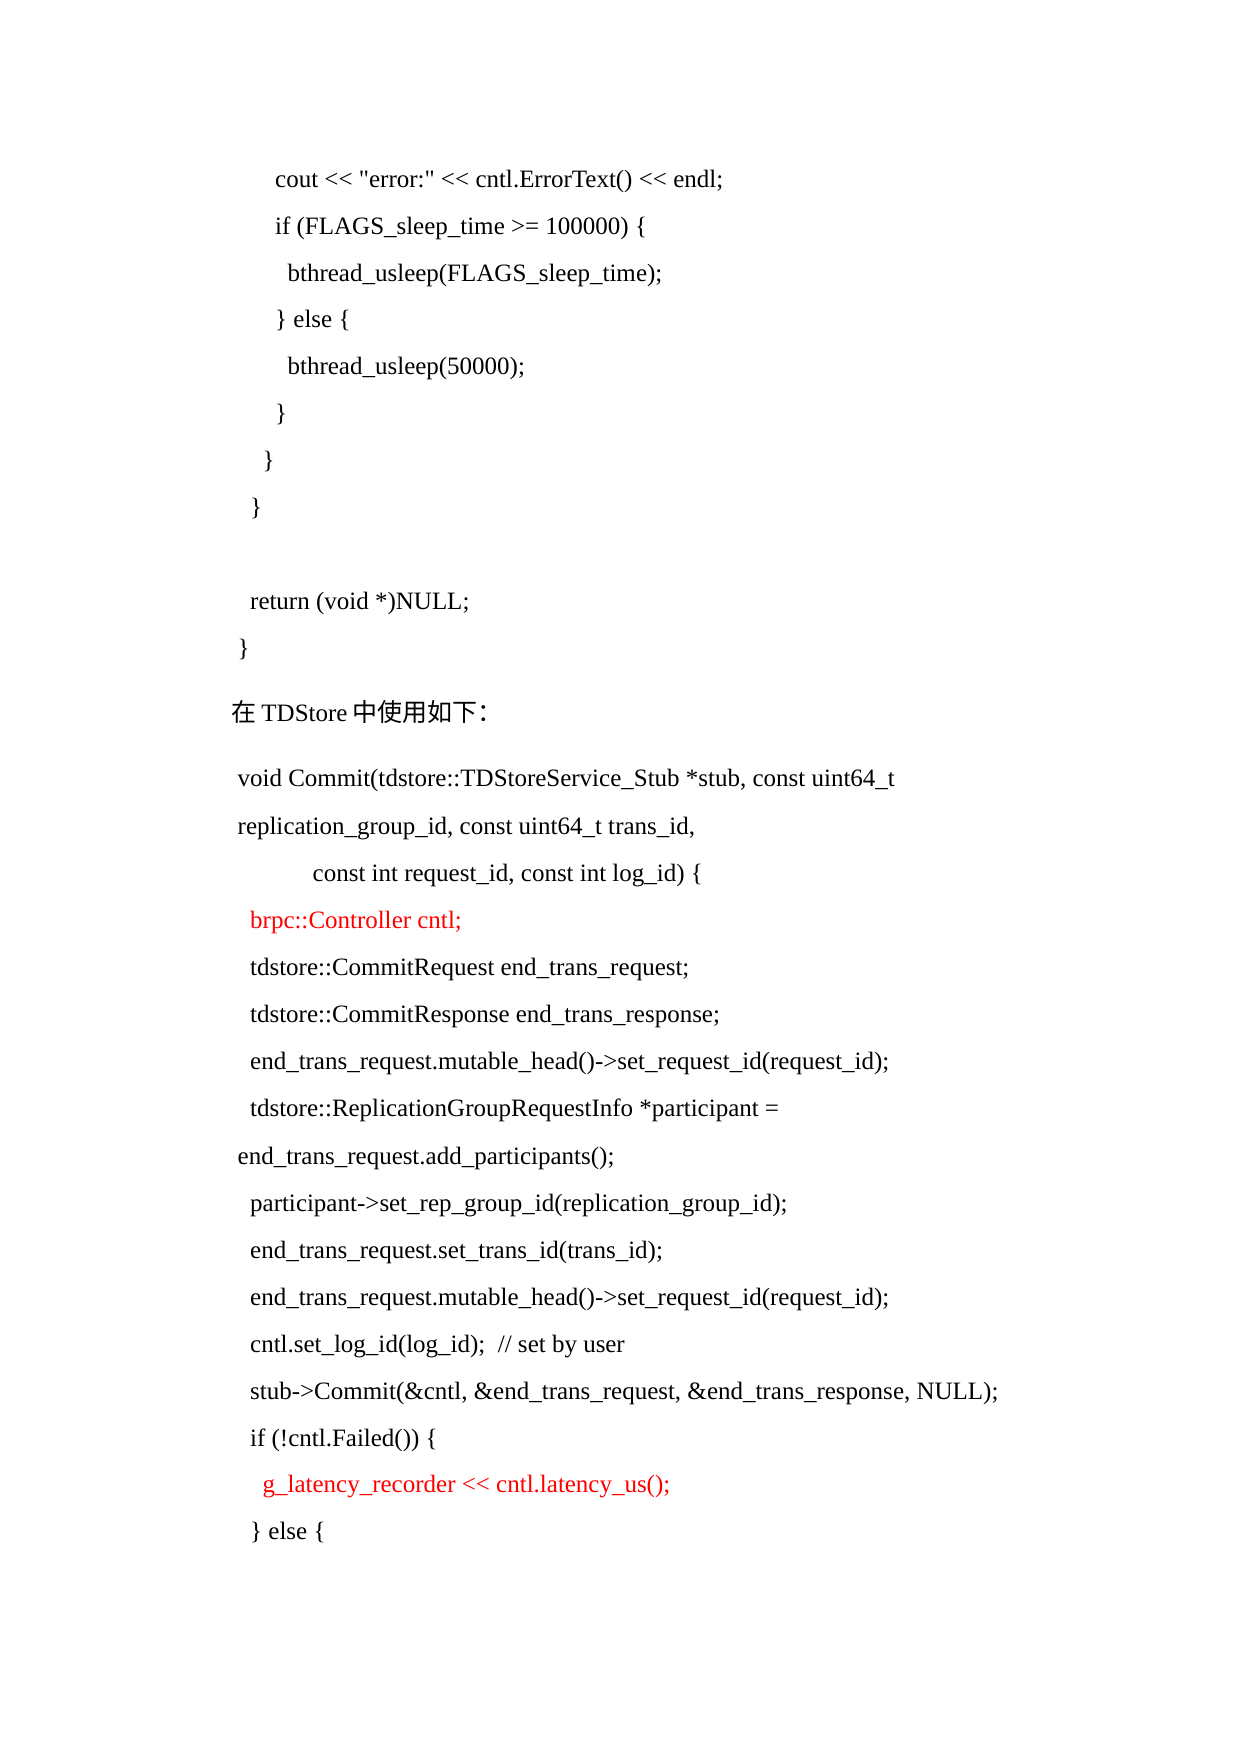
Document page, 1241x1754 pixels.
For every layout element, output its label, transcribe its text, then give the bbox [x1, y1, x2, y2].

text brpc::Controller cntl; [237, 903, 1053, 936]
text bthread_usleep(FLAGS_sleep_time); [237, 256, 1053, 288]
text } [237, 443, 1053, 476]
text cntl.set_log_id(log_id); // set by user [237, 1327, 1053, 1359]
text end_trans_request.mutable_head()->set_request_id(request_id); [237, 1280, 1053, 1313]
text if (FLAGS_sleep_time >= 100000) { [237, 209, 1053, 241]
text } else { [237, 303, 1053, 335]
text bthread_usleep(50000); [237, 349, 1053, 382]
text } [237, 396, 1053, 429]
text tdstore::CommitResponse end_trans_response; [237, 997, 1053, 1029]
text } [237, 490, 1053, 523]
text participant->set_rep_group_id(replication_group_id); [237, 1186, 1053, 1219]
text const int request_id, const int log_id) { [237, 856, 1053, 889]
text g_latency_recorder << cntl.latency_us(); [237, 1468, 1053, 1500]
text 在TDStore中使用如下： [187, 678, 1053, 743]
text end_trans_request.mutable_head()->set_request_id(request_id); [237, 1044, 1053, 1076]
text } [237, 631, 1053, 663]
text if (!cntl.Failed()) { [237, 1421, 1053, 1453]
text end_trans_request.set_trans_id(trans_id); [237, 1233, 1053, 1266]
text tdstore::CommitRequest end_trans_request; [237, 950, 1053, 983]
text tdstore::ReplicationGroupRequestInfo *participant = end_trans_request.add_participants(); [237, 1091, 1053, 1172]
text } else { [237, 1514, 1053, 1547]
text cout << "error:" << cntl.ErrorText() << endl; [237, 162, 1053, 194]
text void Commit(tdstore::TDStoreService_Stub *stub, const uint64_t replication_group_id, const uint64_t trans_id, [237, 761, 1053, 842]
text stub->Commit(&cntl, &end_trans_request, &end_trans_response, NULL); [237, 1374, 1053, 1406]
text return (void *)NULL; [237, 584, 1053, 616]
